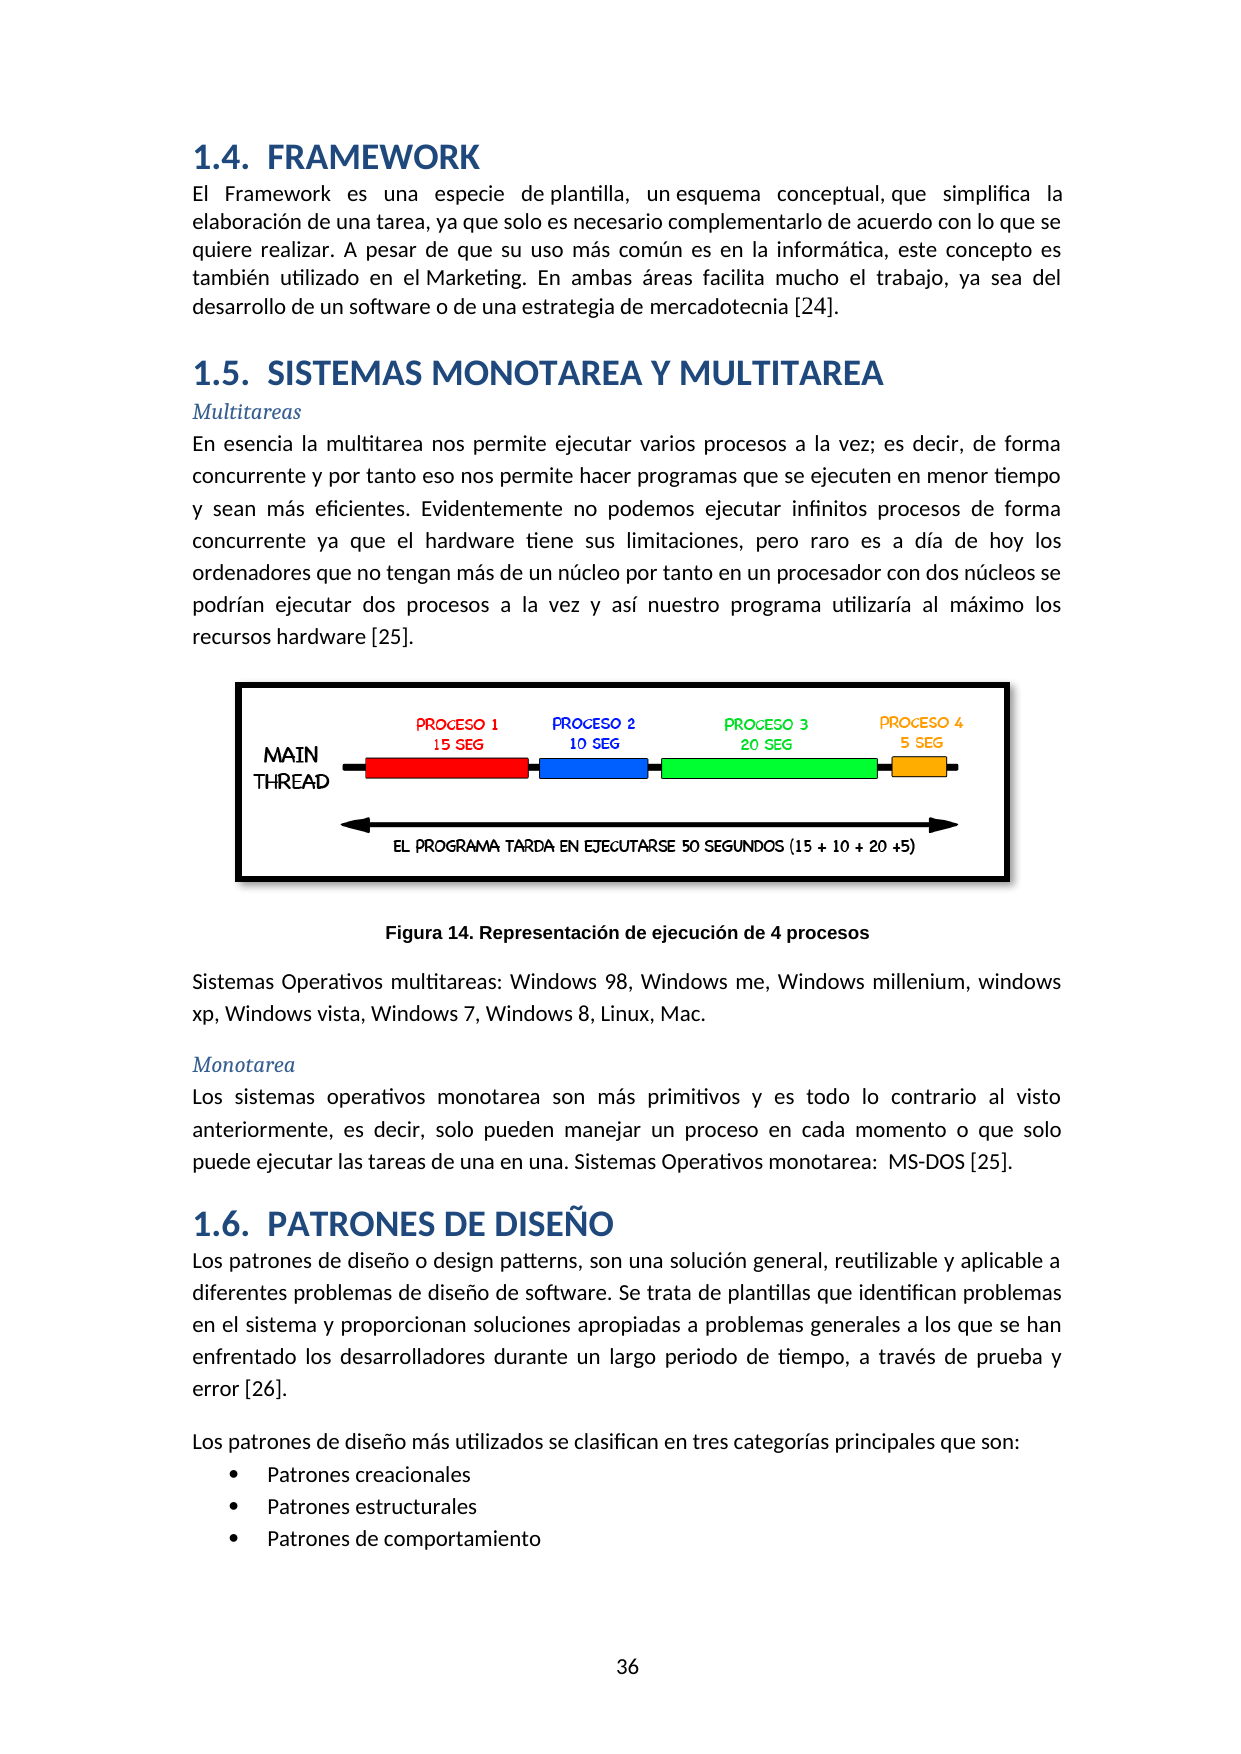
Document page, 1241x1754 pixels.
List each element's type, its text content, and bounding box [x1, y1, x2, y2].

text El Framework es una especie de plantilla, un esquema conceptual, que simplifica la elaboración de una tarea, ya que solo es necesario complementarlo de acuerdo con lo que se quiere realizar. A pesar de que su uso más común es en la informática, este concepto es también utilizado en el Marketing. En ambas áreas facilita mucho el trabajo, ya sea del desarrollo de un software o de una estrategia de mercadotecnia [24]. [192, 179, 1063, 320]
text Figura 14. Representación de ejecución de 4 procesos [192, 921, 1063, 943]
text Sistemas Operativos multitareas: Windows 98, Windows me, Windows millenium, windows xp, Windows vista, Windows 7, Windows 8, Linux, Mac. [192, 967, 1063, 1027]
text Los sistemas operativos monotarea son más primitivos y es todo lo contrario al visto anteriormente, es decir, solo pueden manejar un proceso en cada momento o que solo puede ejecutar las tareas de una en una. Sistemas Operativos monotarea: MS-DOS [25]. [192, 1082, 1063, 1175]
subtitle SISTEMAS MONOTAREA Y MULTITAREA [192, 349, 1063, 395]
subtitle Monotarea [192, 1052, 1063, 1079]
picture [242, 688, 1004, 876]
list Patrones de comportamiento [229, 1524, 1063, 1552]
list Patrones estructurales [229, 1492, 1063, 1520]
list Patrones creacionales [229, 1460, 1063, 1488]
text En esencia la multitarea nos permite ejecutar varios procesos a la vez; es decir, de forma concurrente y por tanto eso nos permite hacer programas que se ejecuten en menor tiempo y sean más eficientes. Evidentemente no podemos ejecutar infinitos procesos de forma concurrente ya que el hardware tiene sus limitaciones, pero raro es a día de hoy los ordenadores que no tengan más de un núcleo por tanto en un procesador con dos núcleos se podrían ejecutar dos procesos a la vez y así nuestro programa utilizaría al máximo los recursos hardware [25]. [192, 429, 1063, 650]
subtitle PATRONES DE DISEÑO [192, 1200, 1063, 1246]
text Los patrones de diseño o design patterns, son una solución general, reutilizable y aplicable a diferentes problemas de diseño de software. Se trata de plantillas que identifican problemas en el sistema y proporcionan soluciones apropiadas a problemas generales a los que se han enfrentado los desarrolladores durante un largo periodo de tiempo, a través de prueba y error [26]. [192, 1246, 1063, 1402]
subtitle Multitareas [192, 399, 1063, 425]
text Los patrones de diseño más utilizados se clasifican en tres categorías principales que son: [192, 1427, 1063, 1456]
subtitle FRAMEWORK [192, 133, 1063, 179]
